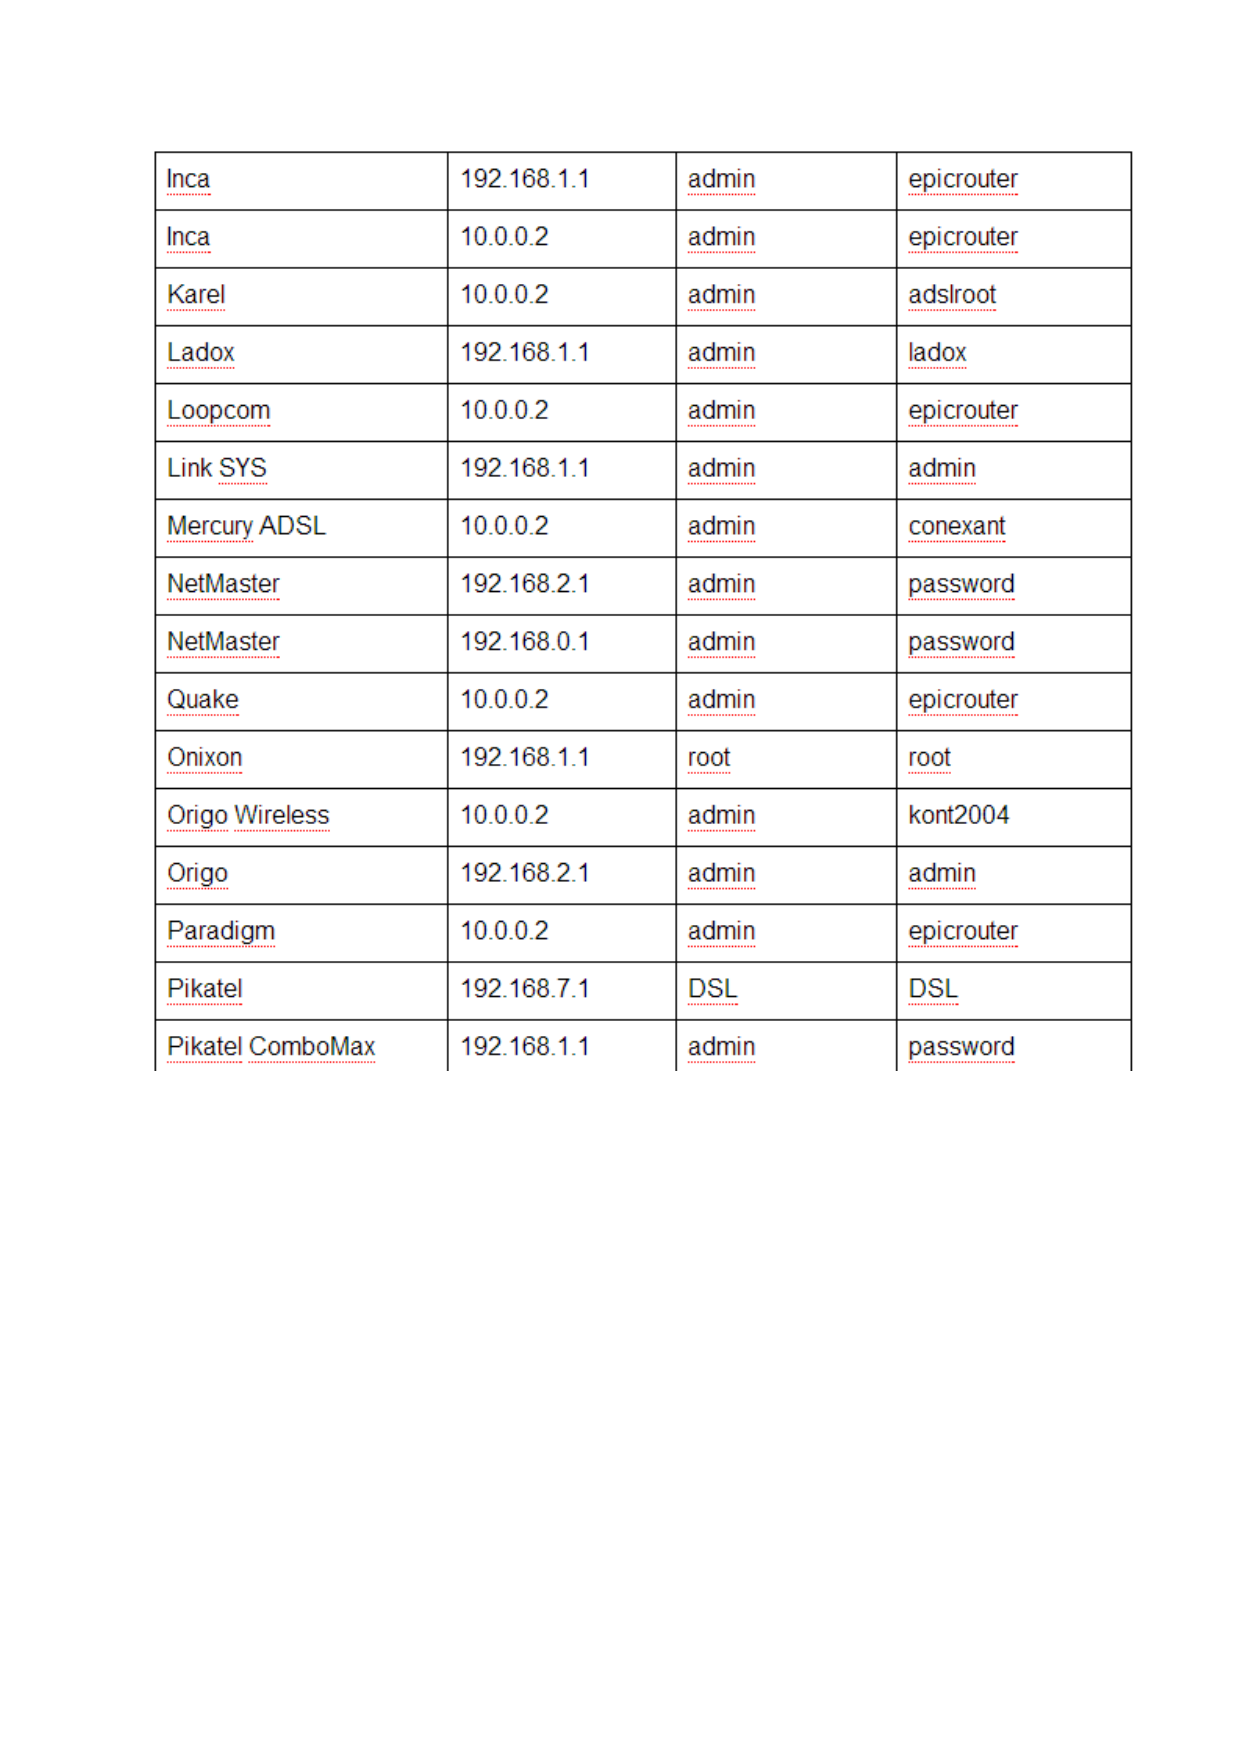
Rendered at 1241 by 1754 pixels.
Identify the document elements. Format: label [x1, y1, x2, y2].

picture [147, 147, 1134, 1071]
